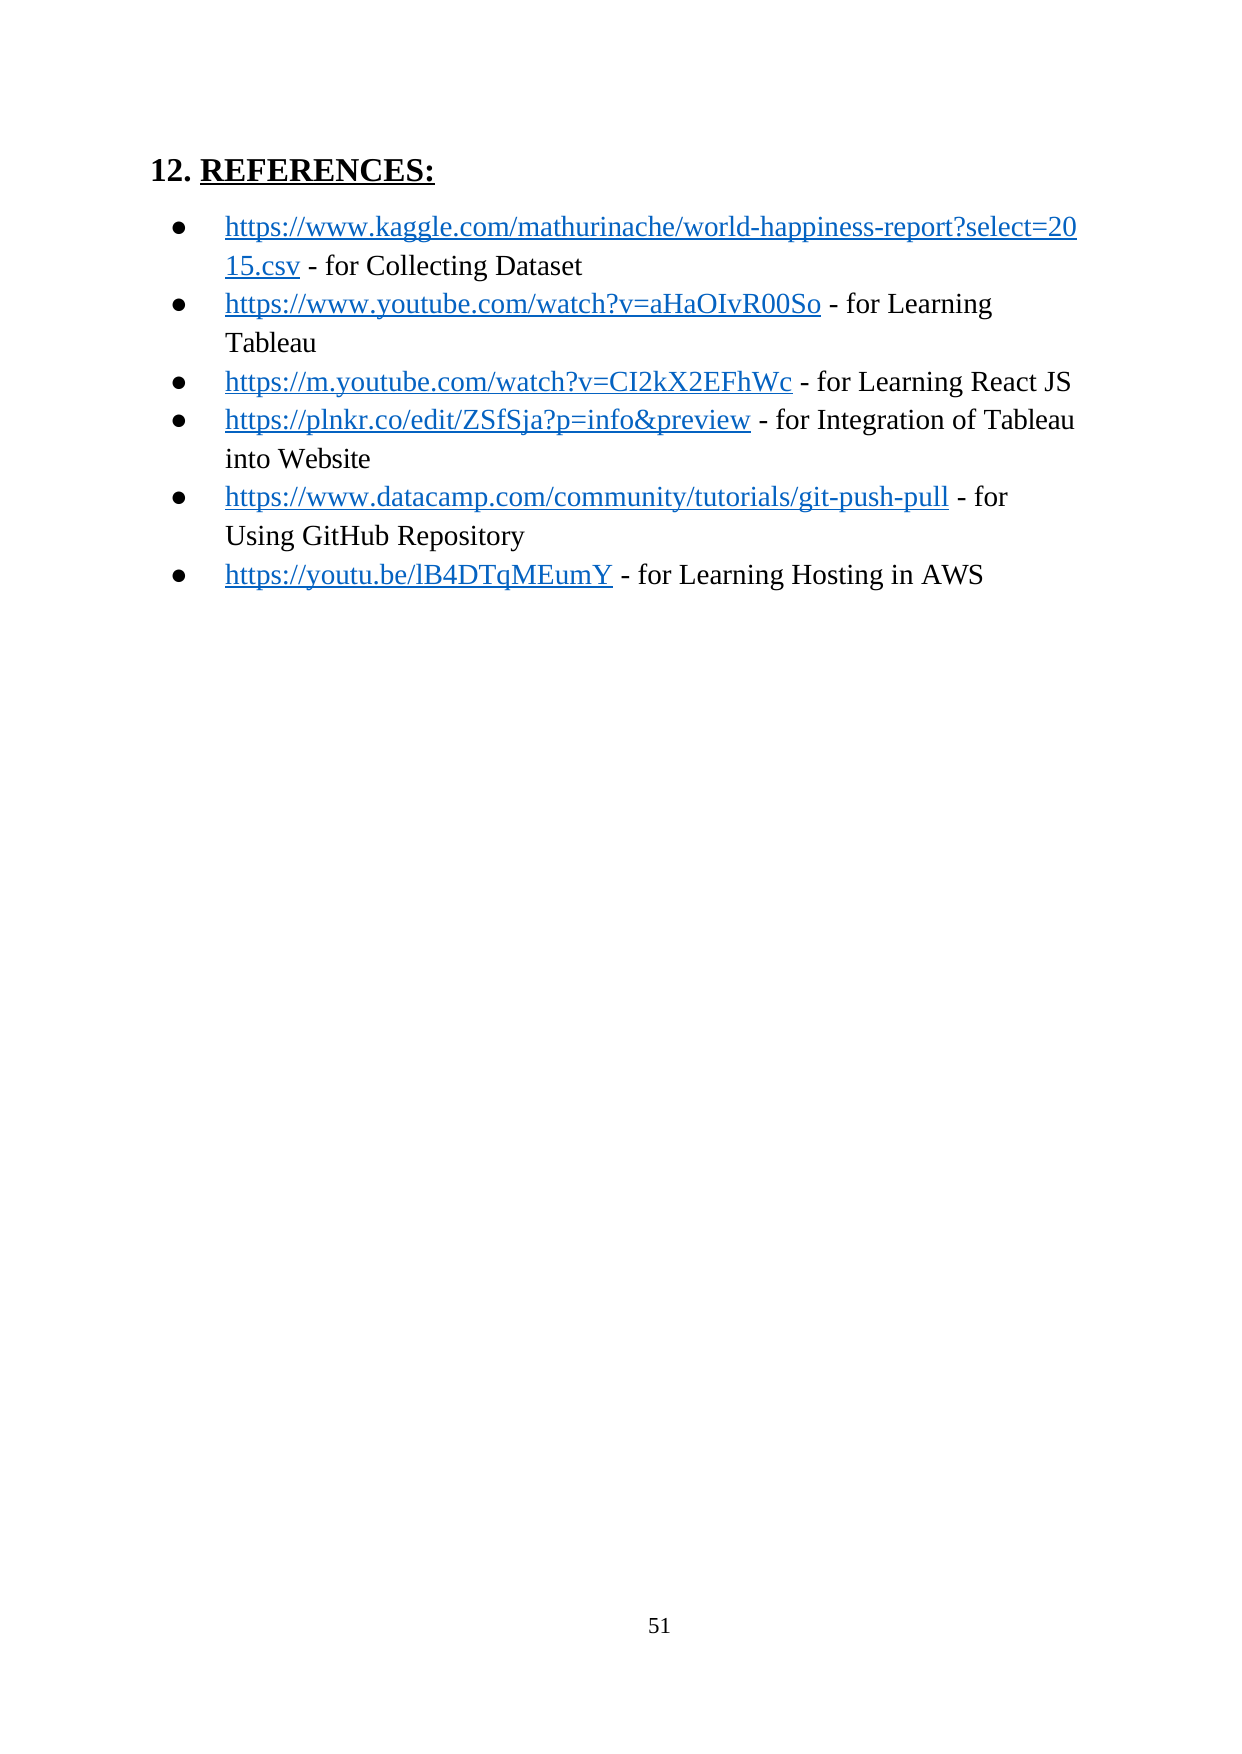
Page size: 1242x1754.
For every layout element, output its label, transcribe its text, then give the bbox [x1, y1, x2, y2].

list https://m.youtube.com/watch?v=CI2kX2EFhWc - for Learning React JS [170, 363, 1206, 397]
list https://www.youtube.com/watch?v=aHaOIvR00So - for Learning Tableau [170, 286, 1005, 358]
list https://plnkr.co/edit/ZSfSja?p=info&preview - for Integration of Tableau into Website [170, 402, 1087, 474]
list https://youtu.be/lB4DTqMEumY - for Learning Hosting in AWS [170, 557, 1206, 590]
list https://www.datacamp.com/community/tutorials/git-push-pull - for Using GitHub Repository [170, 479, 1020, 552]
list https://www.kaggle.com/mathurinache/world-happiness-report?select=20 15.csv - for Collecting Dataset [170, 209, 1082, 281]
subtitle REFERENCES: [150, 150, 1206, 188]
